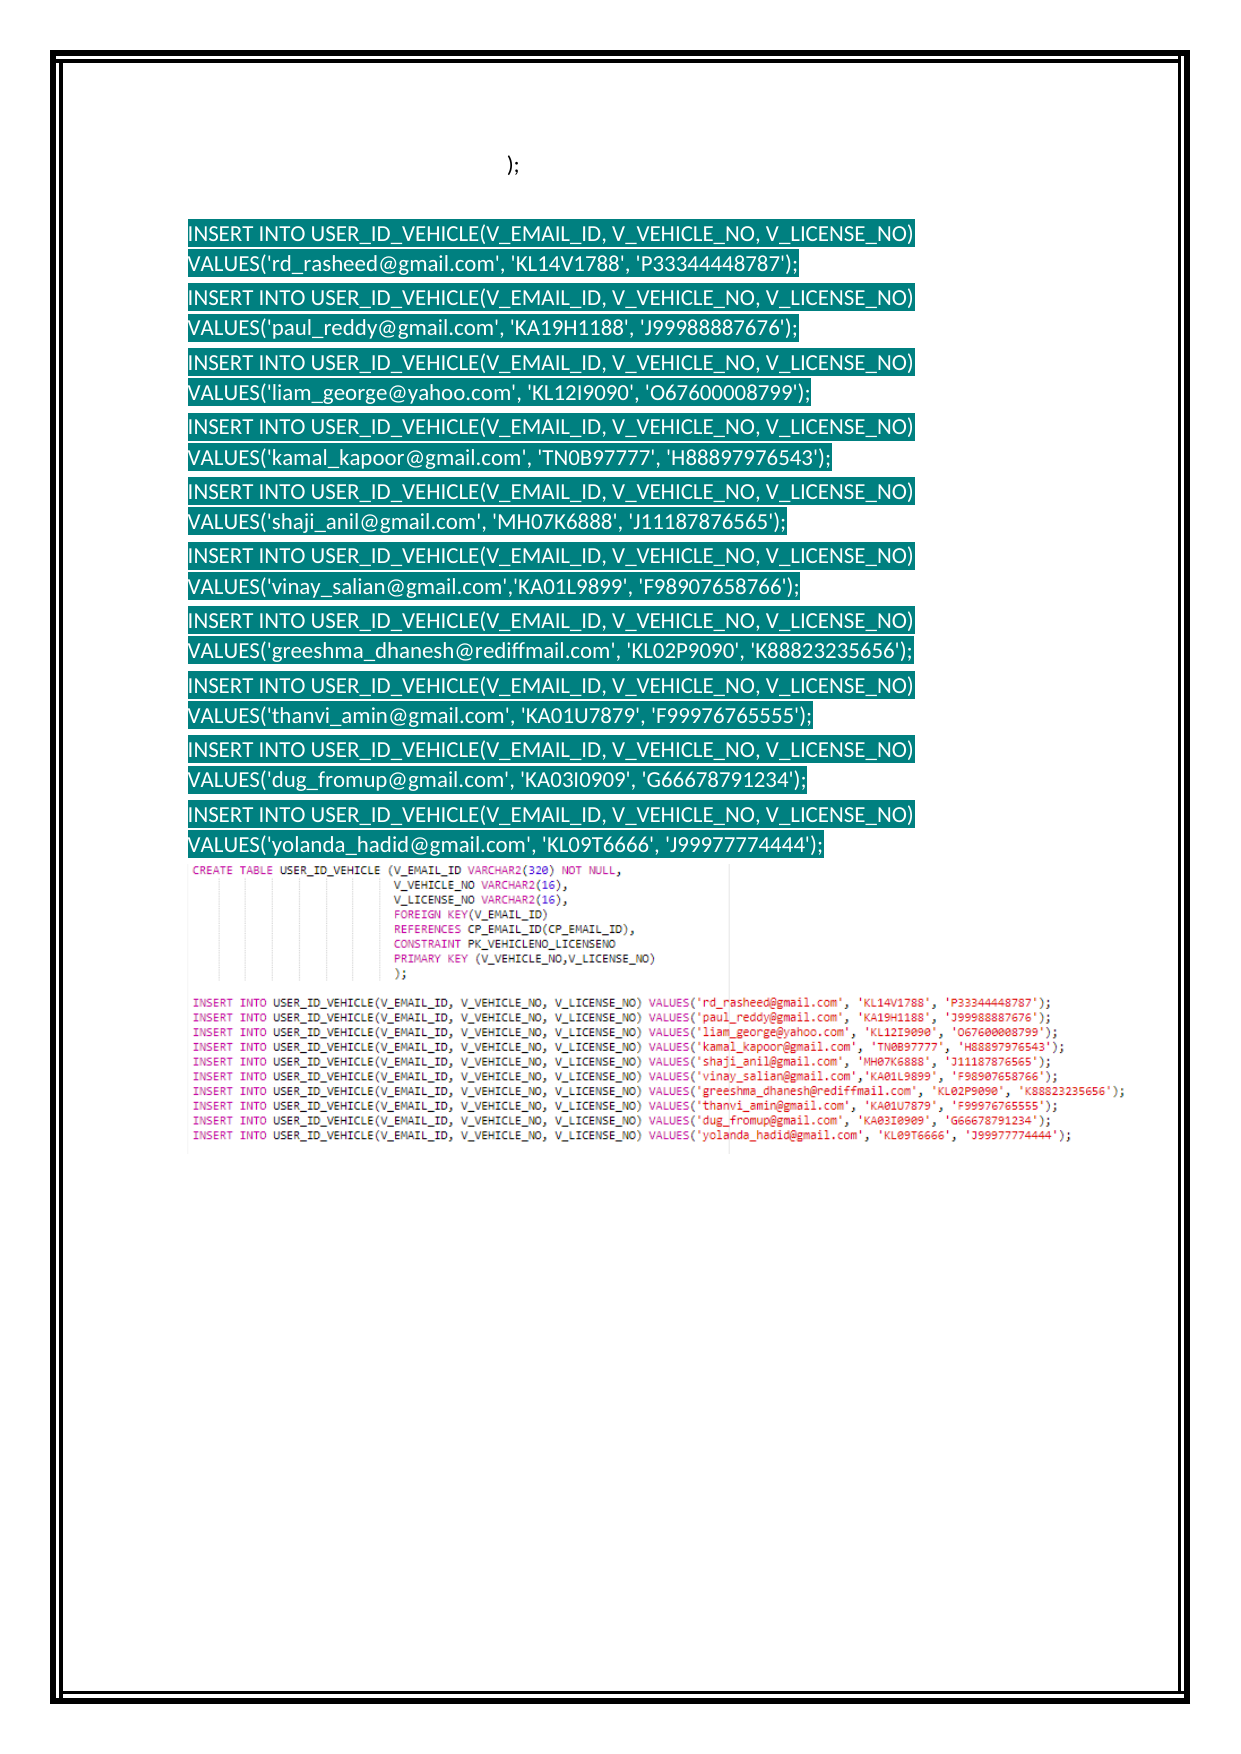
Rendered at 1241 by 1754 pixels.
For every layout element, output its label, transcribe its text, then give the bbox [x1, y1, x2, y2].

text INSERT INTO USER_ID_VEHICLE(V_EMAIL_ID, V_VEHICLE_NO, V_LICENSE_NO) VALUES('liam_george@yahoo.com', 'KL12I9090', 'O67600008799'); [187, 348, 1090, 406]
text ); [450, 150, 1090, 178]
text INSERT INTO USER_ID_VEHICLE(V_EMAIL_ID, V_VEHICLE_NO, V_LICENSE_NO) VALUES('kamal_kapoor@gmail.com', 'TN0B97777', 'H88897976543'); [187, 412, 1090, 471]
picture [187, 864, 1128, 1154]
text INSERT INTO USER_ID_VEHICLE(V_EMAIL_ID, V_VEHICLE_NO, V_LICENSE_NO) VALUES('yolanda_hadid@gmail.com', 'KL09T6666', 'J99977774444'); [187, 800, 1090, 858]
text INSERT INTO USER_ID_VEHICLE(V_EMAIL_ID, V_VEHICLE_NO, V_LICENSE_NO) VALUES('dug_fromup@gmail.com', 'KA03I0909', 'G66678791234'); [187, 735, 1090, 794]
text INSERT INTO USER_ID_VEHICLE(V_EMAIL_ID, V_VEHICLE_NO, V_LICENSE_NO) VALUES('rd_rasheed@gmail.com', 'KL14V1788', 'P33344448787'); [187, 219, 1090, 277]
text INSERT INTO USER_ID_VEHICLE(V_EMAIL_ID, V_VEHICLE_NO, V_LICENSE_NO) VALUES('paul_reddy@gmail.com', 'KA19H1188', 'J99988887676'); [187, 283, 1090, 342]
text INSERT INTO USER_ID_VEHICLE(V_EMAIL_ID, V_VEHICLE_NO, V_LICENSE_NO) VALUES('vinay_salian@gmail.com','KA01L9899', 'F98907658766'); [187, 542, 1090, 600]
text INSERT INTO USER_ID_VEHICLE(V_EMAIL_ID, V_VEHICLE_NO, V_LICENSE_NO) VALUES('greeshma_dhanesh@rediffmail.com', 'KL02P9090', 'K88823235656'); [187, 606, 1090, 664]
text INSERT INTO USER_ID_VEHICLE(V_EMAIL_ID, V_VEHICLE_NO, V_LICENSE_NO) VALUES('thanvi_amin@gmail.com', 'KA01U7879', 'F99976765555'); [187, 671, 1090, 729]
text INSERT INTO USER_ID_VEHICLE(V_EMAIL_ID, V_VEHICLE_NO, V_LICENSE_NO) VALUES('shaji_anil@gmail.com', 'MH07K6888', 'J11187876565'); [187, 477, 1090, 535]
